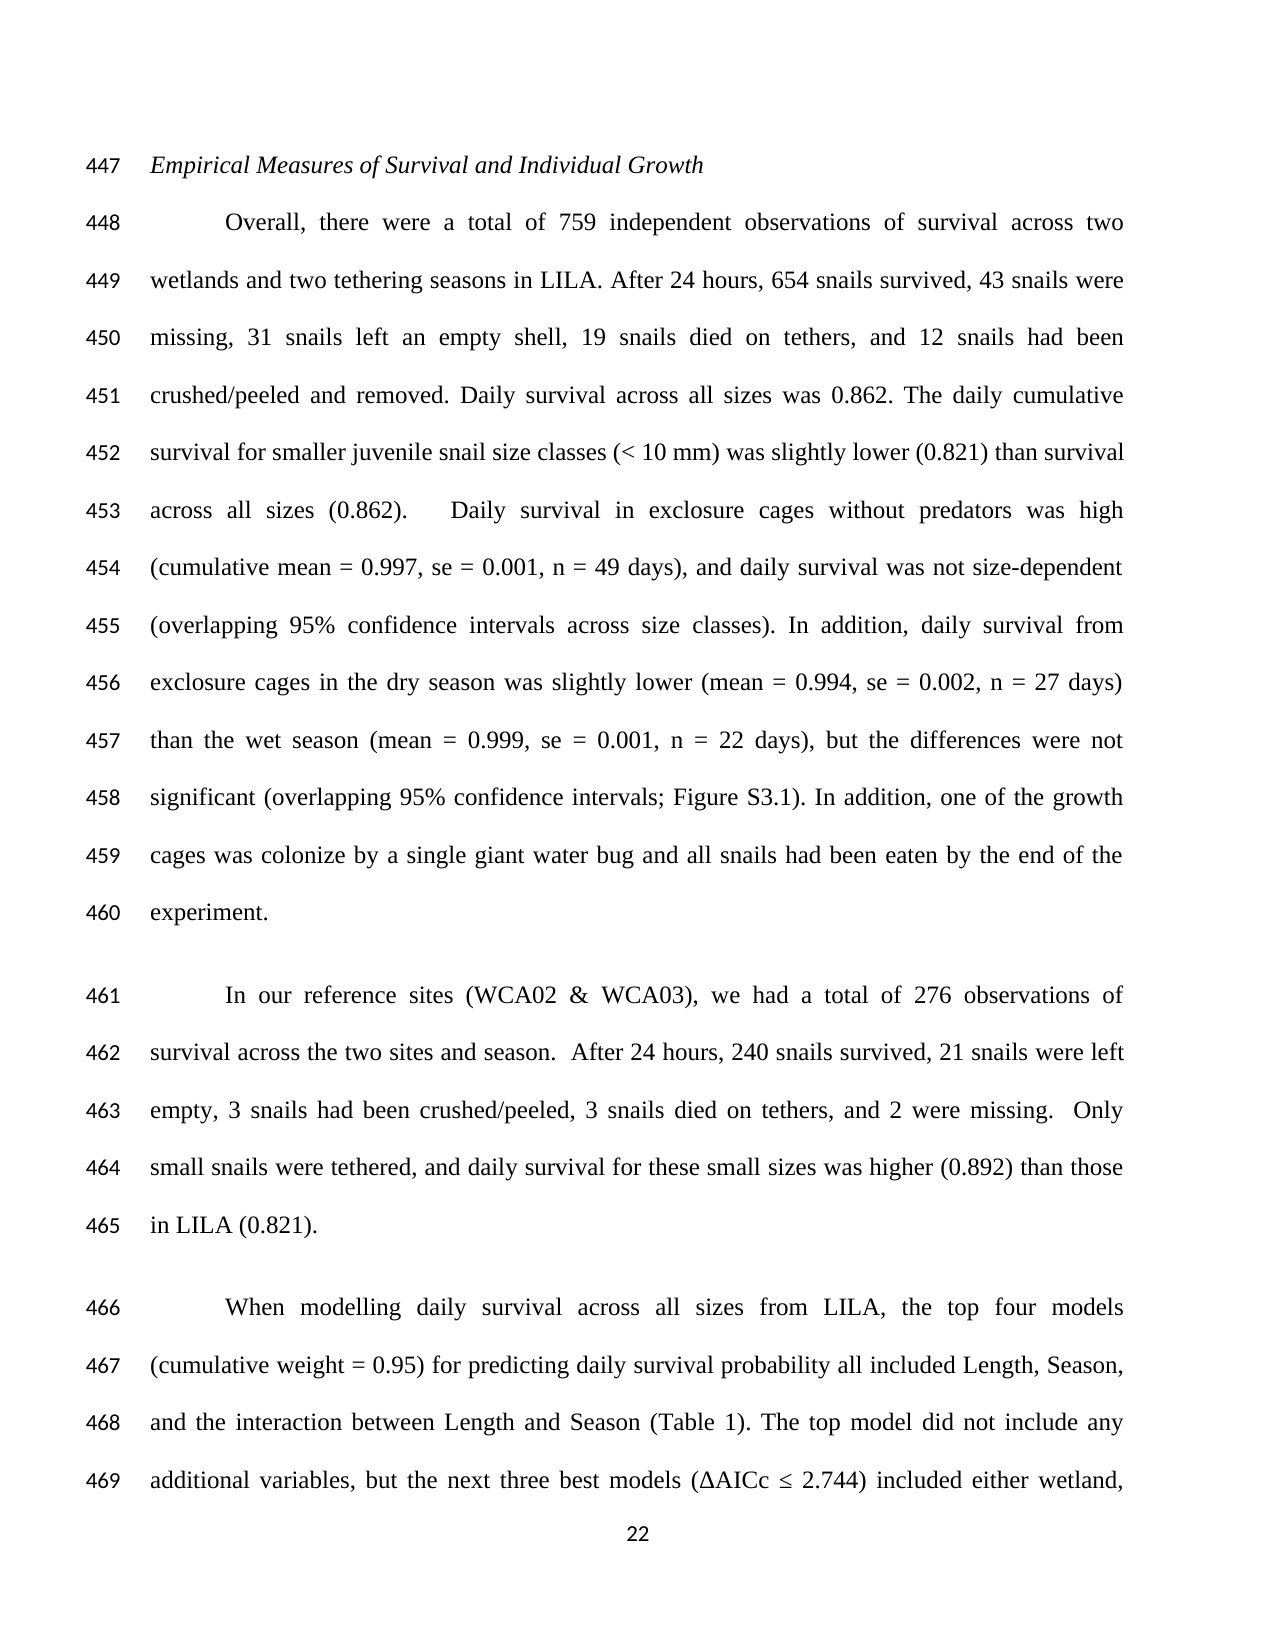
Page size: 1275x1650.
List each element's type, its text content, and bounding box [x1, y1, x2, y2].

subtitle Empirical Measures of Survival and Individual Growth [150, 150, 1125, 179]
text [150, 1292, 1125, 1494]
text In our reference sites (WCA02 & WCA03), we had a total of 276 observations of survival across the two sites and season. After 24 hours, 240 snails survived, 21 snails were left empty, 3 snails had been crushed/peeled, 3 snails died on tethers, and 2 were missing. Only small snails were tethered, and daily survival for these small sizes was higher (0.892) than those in LILA (0.821). [150, 980, 1125, 1239]
text Overall, there were a total of 759 independent observations of survival across two wetlands and two tethering seasons in LILA. After 24 hours, 654 snails survived, 43 snails were missing, 31 snails left an empty shell, 19 snails died on tethers, and 12 snails had been crushed/peeled and removed. Daily survival across all sizes was 0.862. The daily cumulative survival for smaller juvenile snail size classes (< 10 mm) was slightly lower (0.821) than survival across all sizes (0.862). Daily survival in exclosure cages without predators was high (cumulative mean = 0.997, se = 0.001, n = 49 days), and daily survival was not size-dependent (overlapping 95% confidence intervals across size classes). In addition, daily survival from exclosure cages in the dry season was slightly lower (mean = 0.994, se = 0.002, n = 27 days) than the wet season (mean = 0.999, se = 0.001, n = 22 days), but the differences were not significant (overlapping 95% confidence intervals; Figure S3.1). In addition, one of the growth cages was colonize by a single giant water bug and all snails had been eaten by the end of the experiment. [150, 207, 1125, 926]
